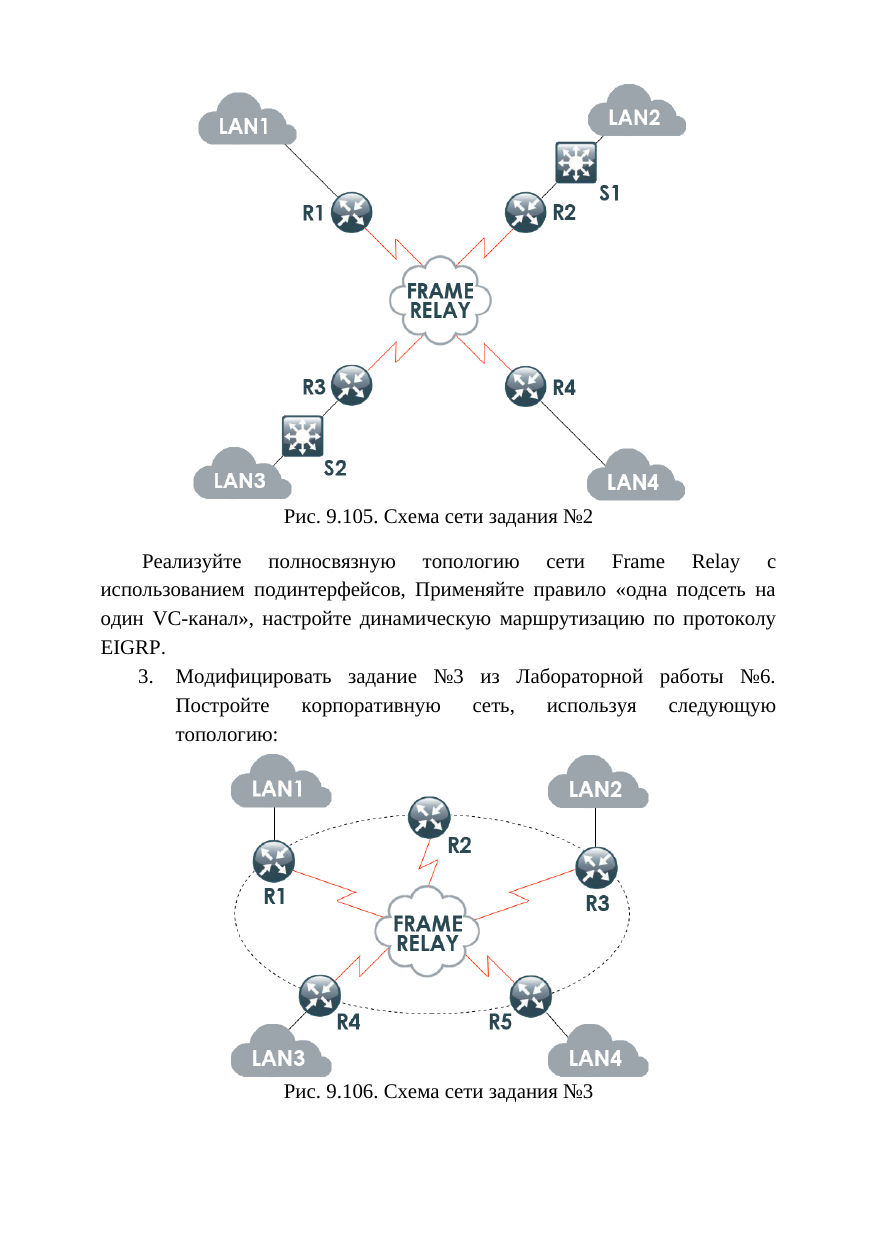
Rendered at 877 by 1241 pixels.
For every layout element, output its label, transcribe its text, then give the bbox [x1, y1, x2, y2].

picture [227, 750, 650, 1080]
picture [189, 82, 688, 504]
text Реализуйте полносвязную топологию сети Frame Relay с использованием подинтерфейсов, Применяйте правило «одна подсеть на один VC-канал», настройте динамическую маршрутизацию по протоколу EIGRP. [100, 548, 777, 659]
text Модифицировать задание №3 из Лабораторной работы №6. Постройте корпоративную сеть, используя следующую топологию: [138, 664, 777, 746]
